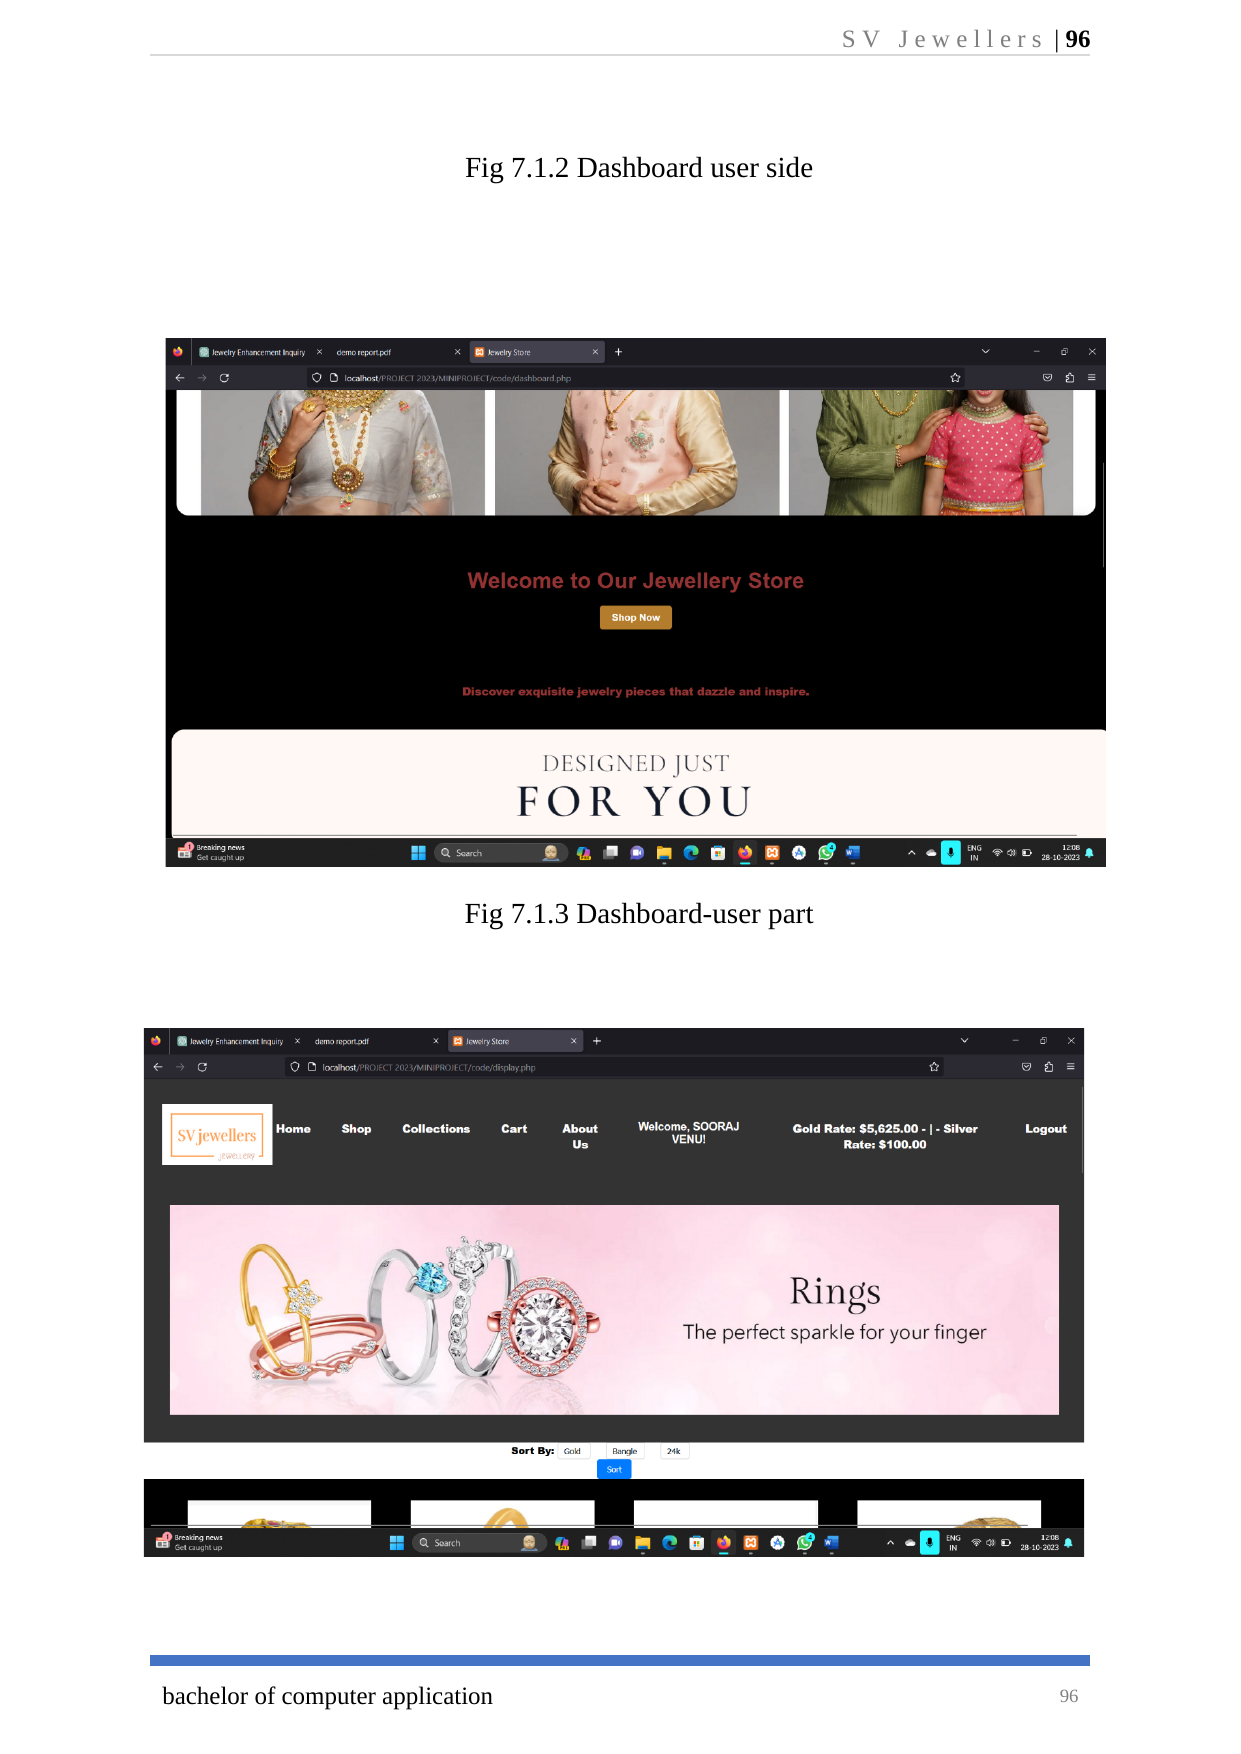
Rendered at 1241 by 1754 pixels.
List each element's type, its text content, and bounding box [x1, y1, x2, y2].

picture [165, 338, 1106, 867]
picture [143, 1028, 1085, 1557]
text Fig 7.1.2 Dashboard user side [187, 150, 1090, 183]
text Fig 7.1.3 Dashboard-user part [187, 867, 1090, 930]
